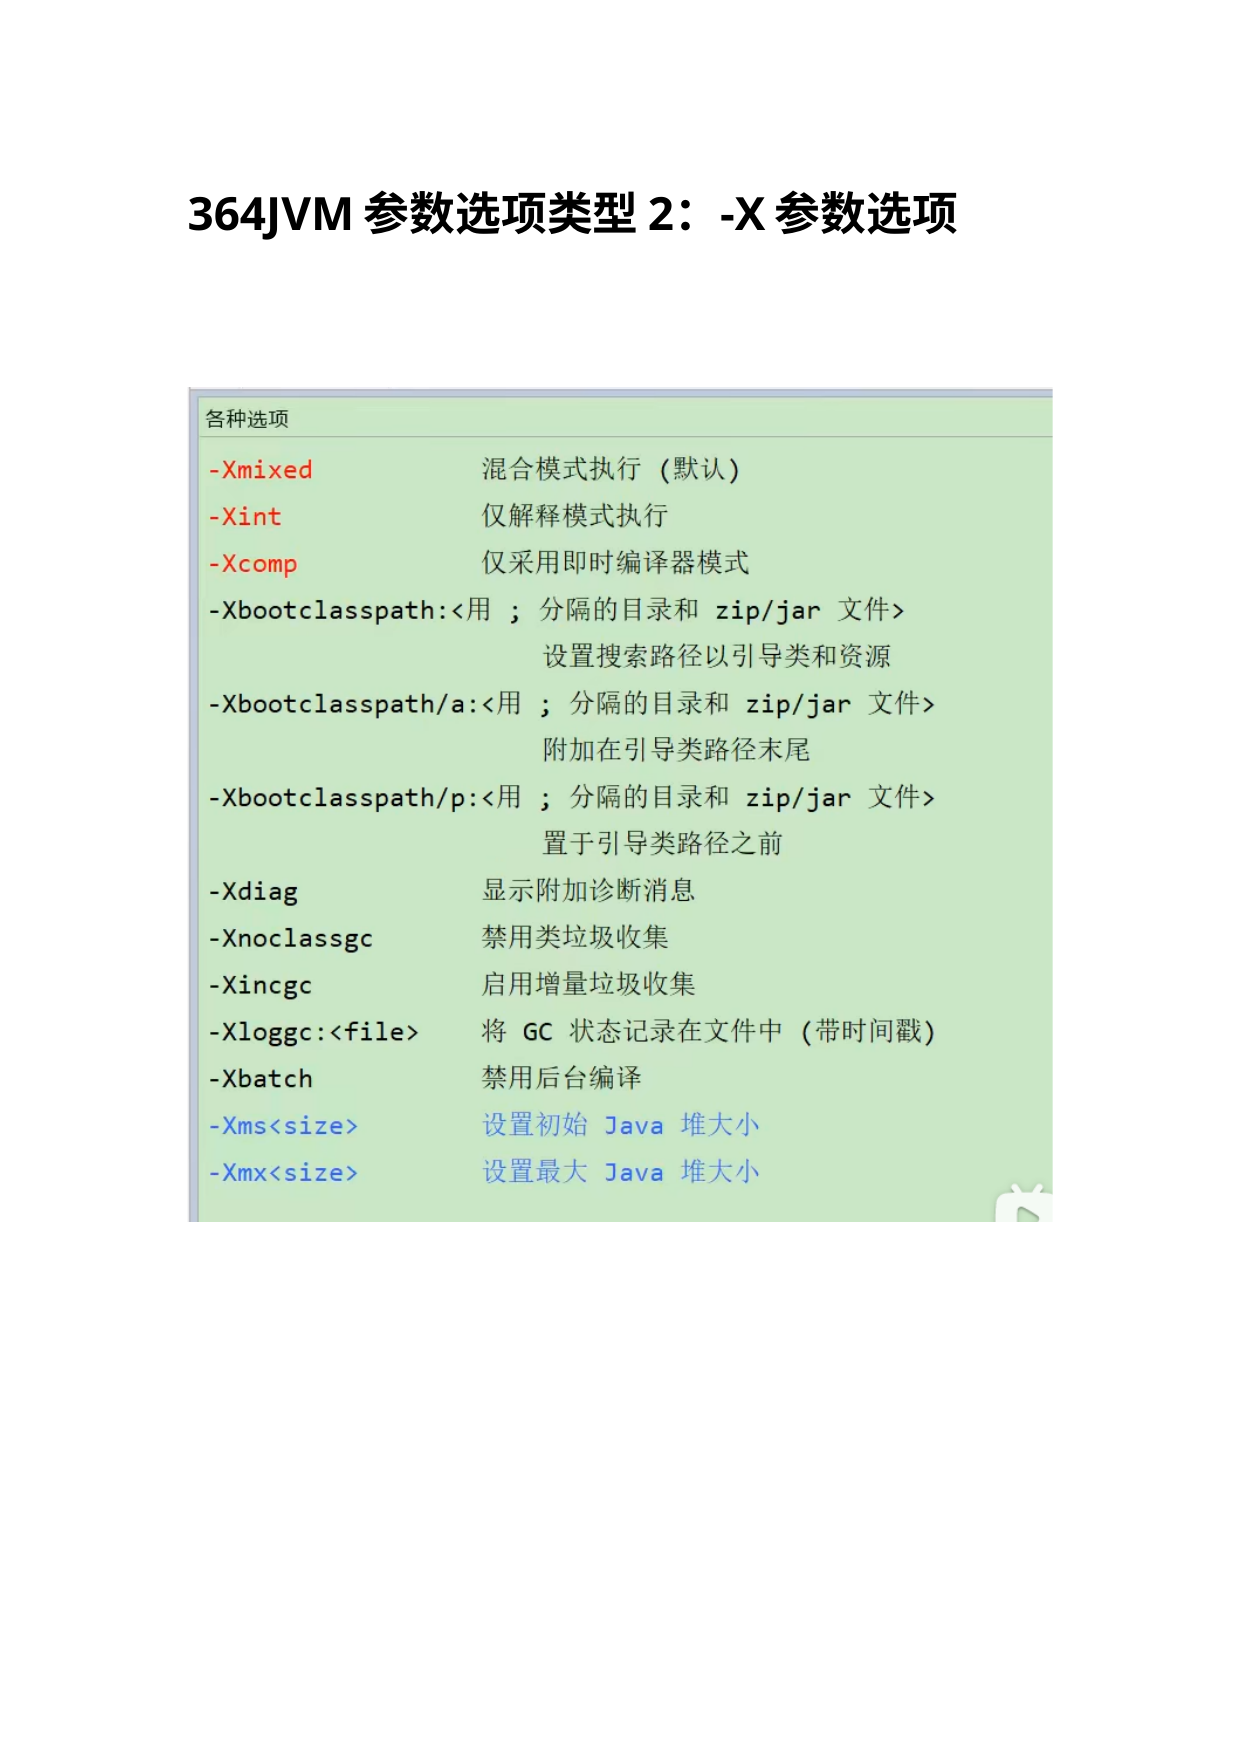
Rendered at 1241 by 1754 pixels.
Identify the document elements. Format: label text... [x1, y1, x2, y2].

subtitle 364JVM参数选项类型2：-X参数选项 [187, 162, 1053, 259]
picture [187, 387, 1053, 1222]
